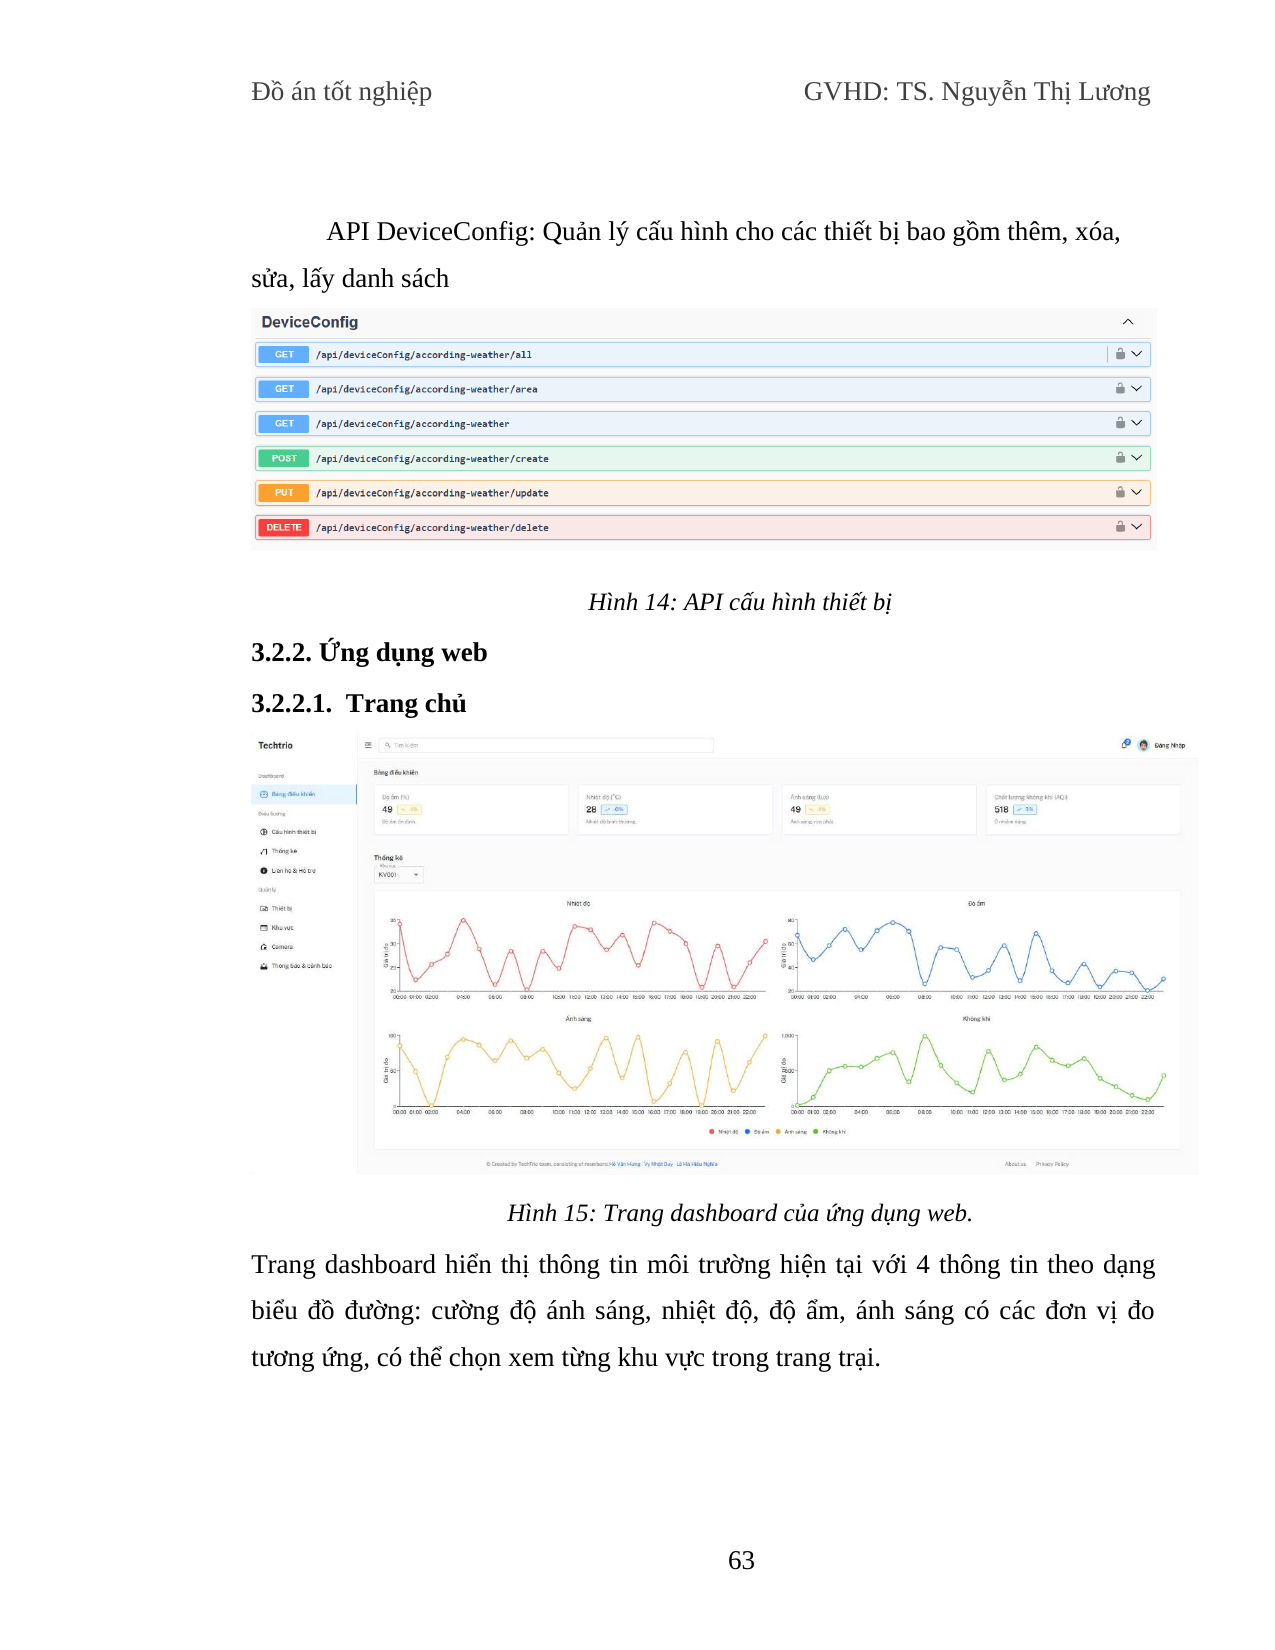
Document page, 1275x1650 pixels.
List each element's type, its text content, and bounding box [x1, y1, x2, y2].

subtitle 3.2.2.1. Trang chủ [251, 687, 1157, 718]
text Hình 15: Trang dashboard của ứng dụng web. [251, 1198, 1157, 1227]
text Hình 14: API cấu hình thiết bị [251, 587, 1157, 615]
subtitle 3.2.2. Ứng dụng web [251, 636, 1157, 667]
picture [251, 733, 1199, 1175]
text API DeviceConfig: Quản lý cấu hình cho các thiết bị bao gồm thêm, xóa, sửa, lấy danh sách [251, 215, 1157, 308]
text Trang dashboard hiển thị thông tin môi trường hiện tại với 4 thông tin theo dạng biểu đồ đường: cường độ ánh sáng, nhiệt độ, độ ẩm, ánh sáng có các đơn vị đo tương ứng, có thể chọn xem từng khu vực trong trang trại. [251, 1248, 1157, 1372]
picture [251, 308, 1157, 551]
